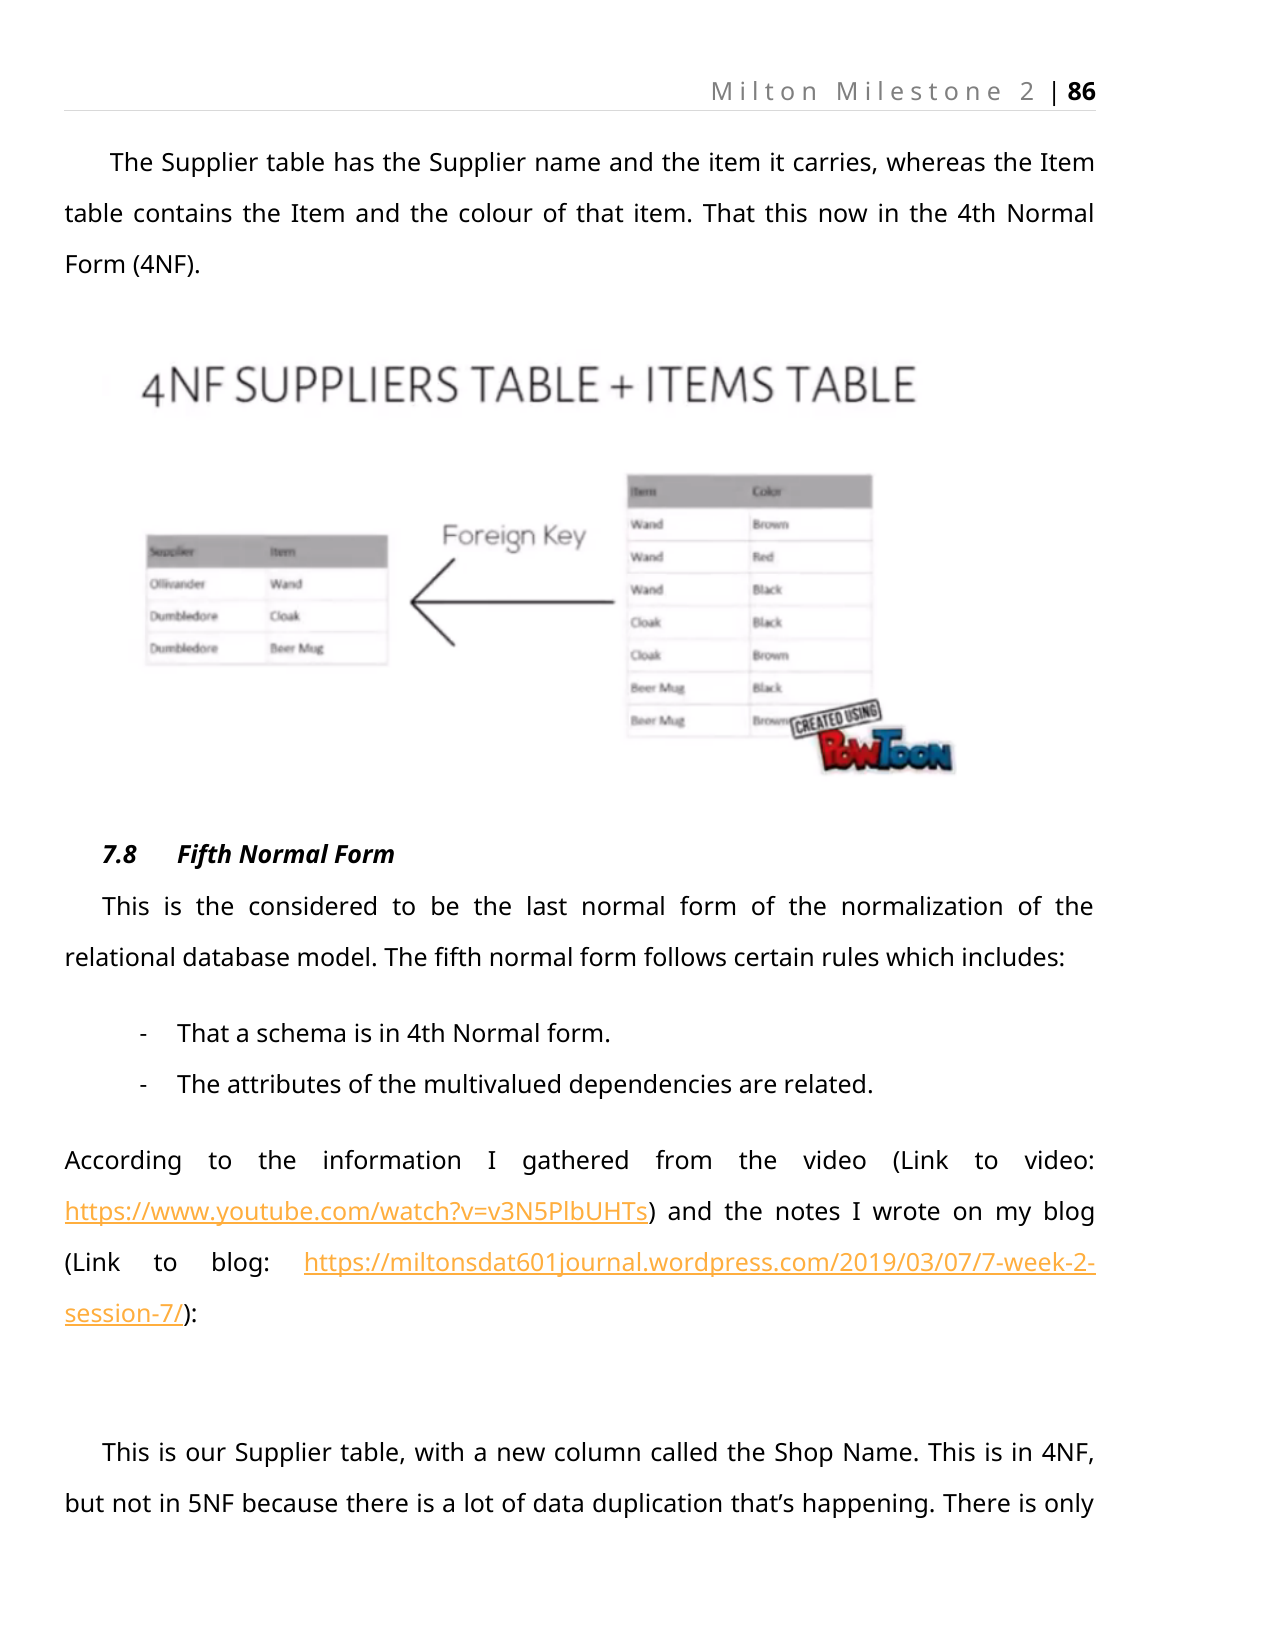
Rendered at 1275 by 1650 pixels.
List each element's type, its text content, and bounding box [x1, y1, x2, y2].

list That a schema is in 4th Normal form. [139, 1015, 1096, 1049]
subtitle Fifth Normal Form [102, 837, 1096, 871]
text According to the information I gathered from the video (Link to video: https://www.youtube.com/watch?v=v3N5PlbUHTs) and the notes I wrote on my blog (Link to blog: https://miltonsdat601journal.wordpress.com/2019/03/07/7-week-2-session-7/): [64, 1142, 1096, 1329]
picture [101, 323, 958, 791]
text The Supplier table has the Supplier name and the item it carries, whereas the Item table contains the Item and the colour of that item. That this now in the 4th Normal Form (4NF). [64, 145, 1096, 281]
list The attributes of the multivalued dependencies are related. [139, 1066, 1096, 1100]
text This is the considered to be the last normal form of the normalization of the relational database model. The fifth normal form follows certain rules which includes: [64, 888, 1096, 973]
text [64, 1434, 1096, 1519]
